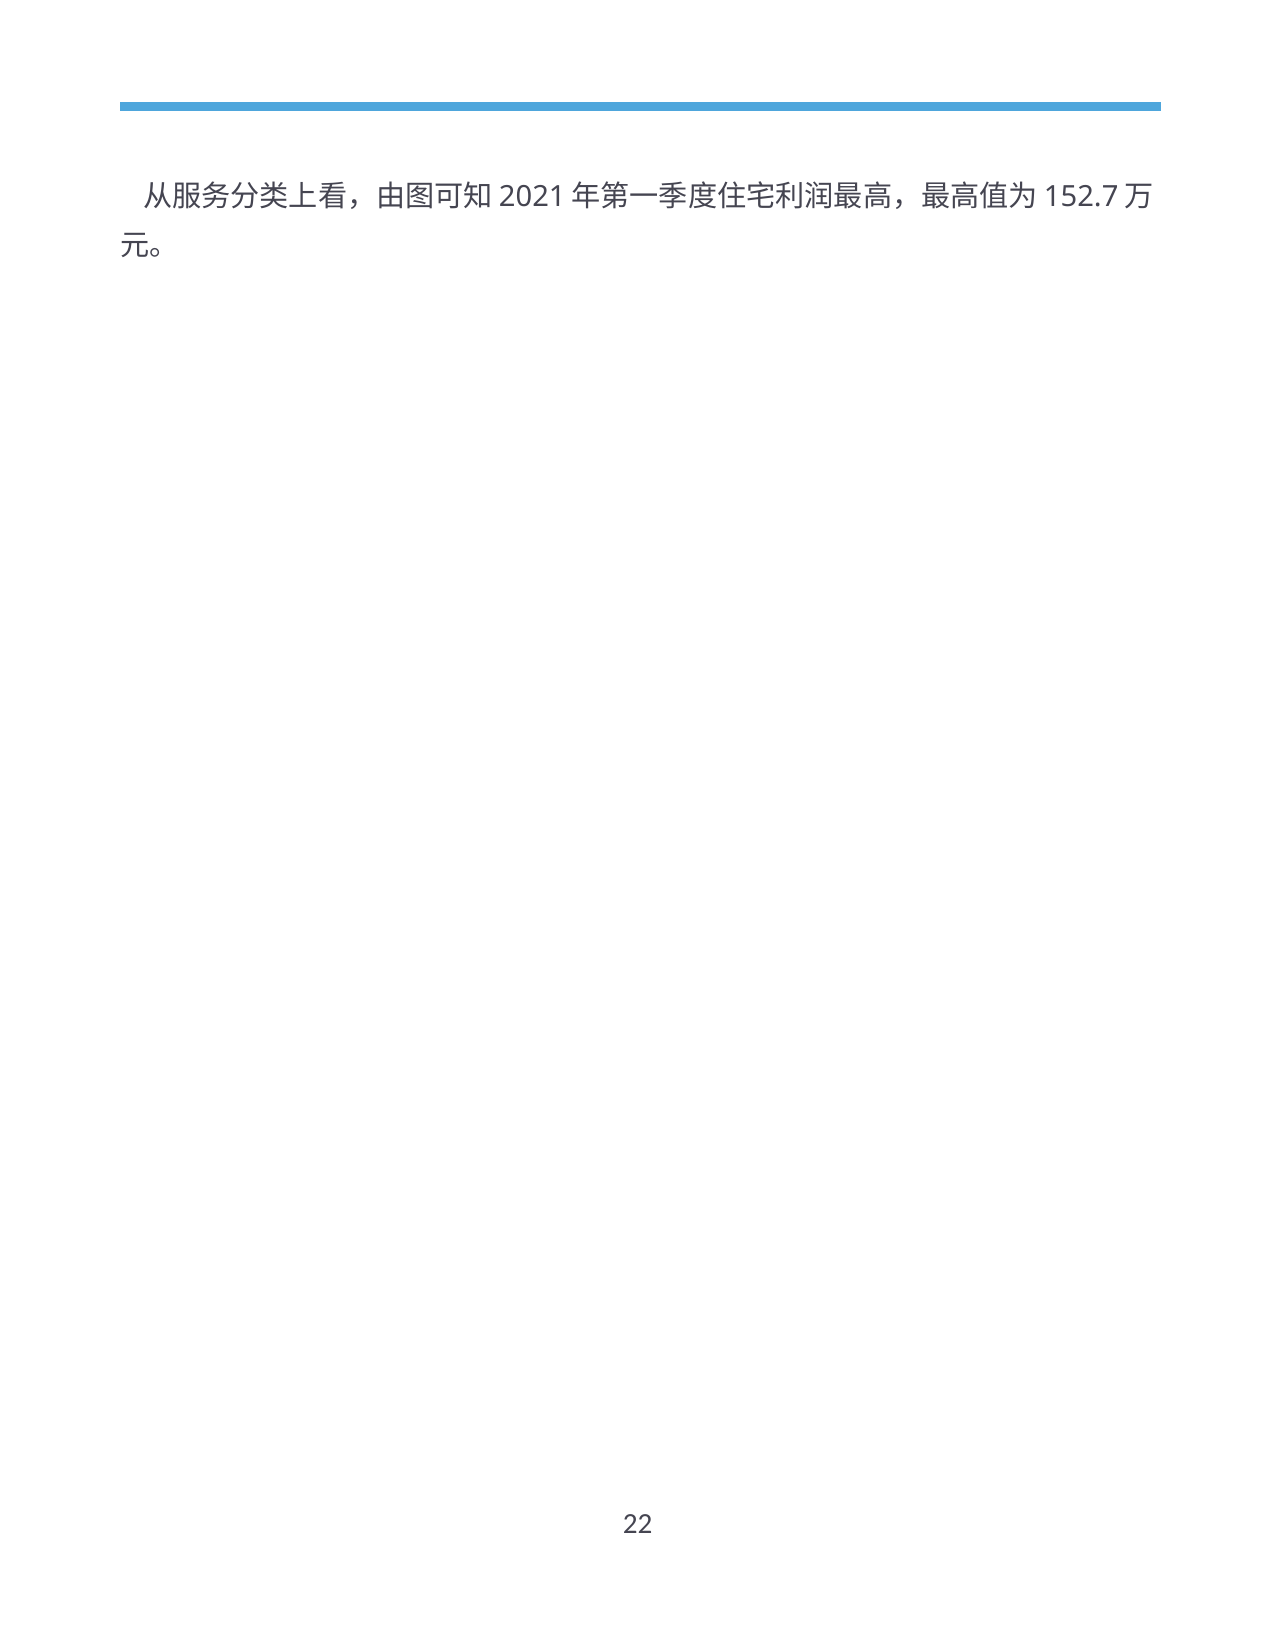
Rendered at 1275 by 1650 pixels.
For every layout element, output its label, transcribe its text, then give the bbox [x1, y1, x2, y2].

text 从服务分类上看，由图可知2021年第一季度住宅利润最高，最高值为152.7万元。 [120, 173, 1155, 264]
